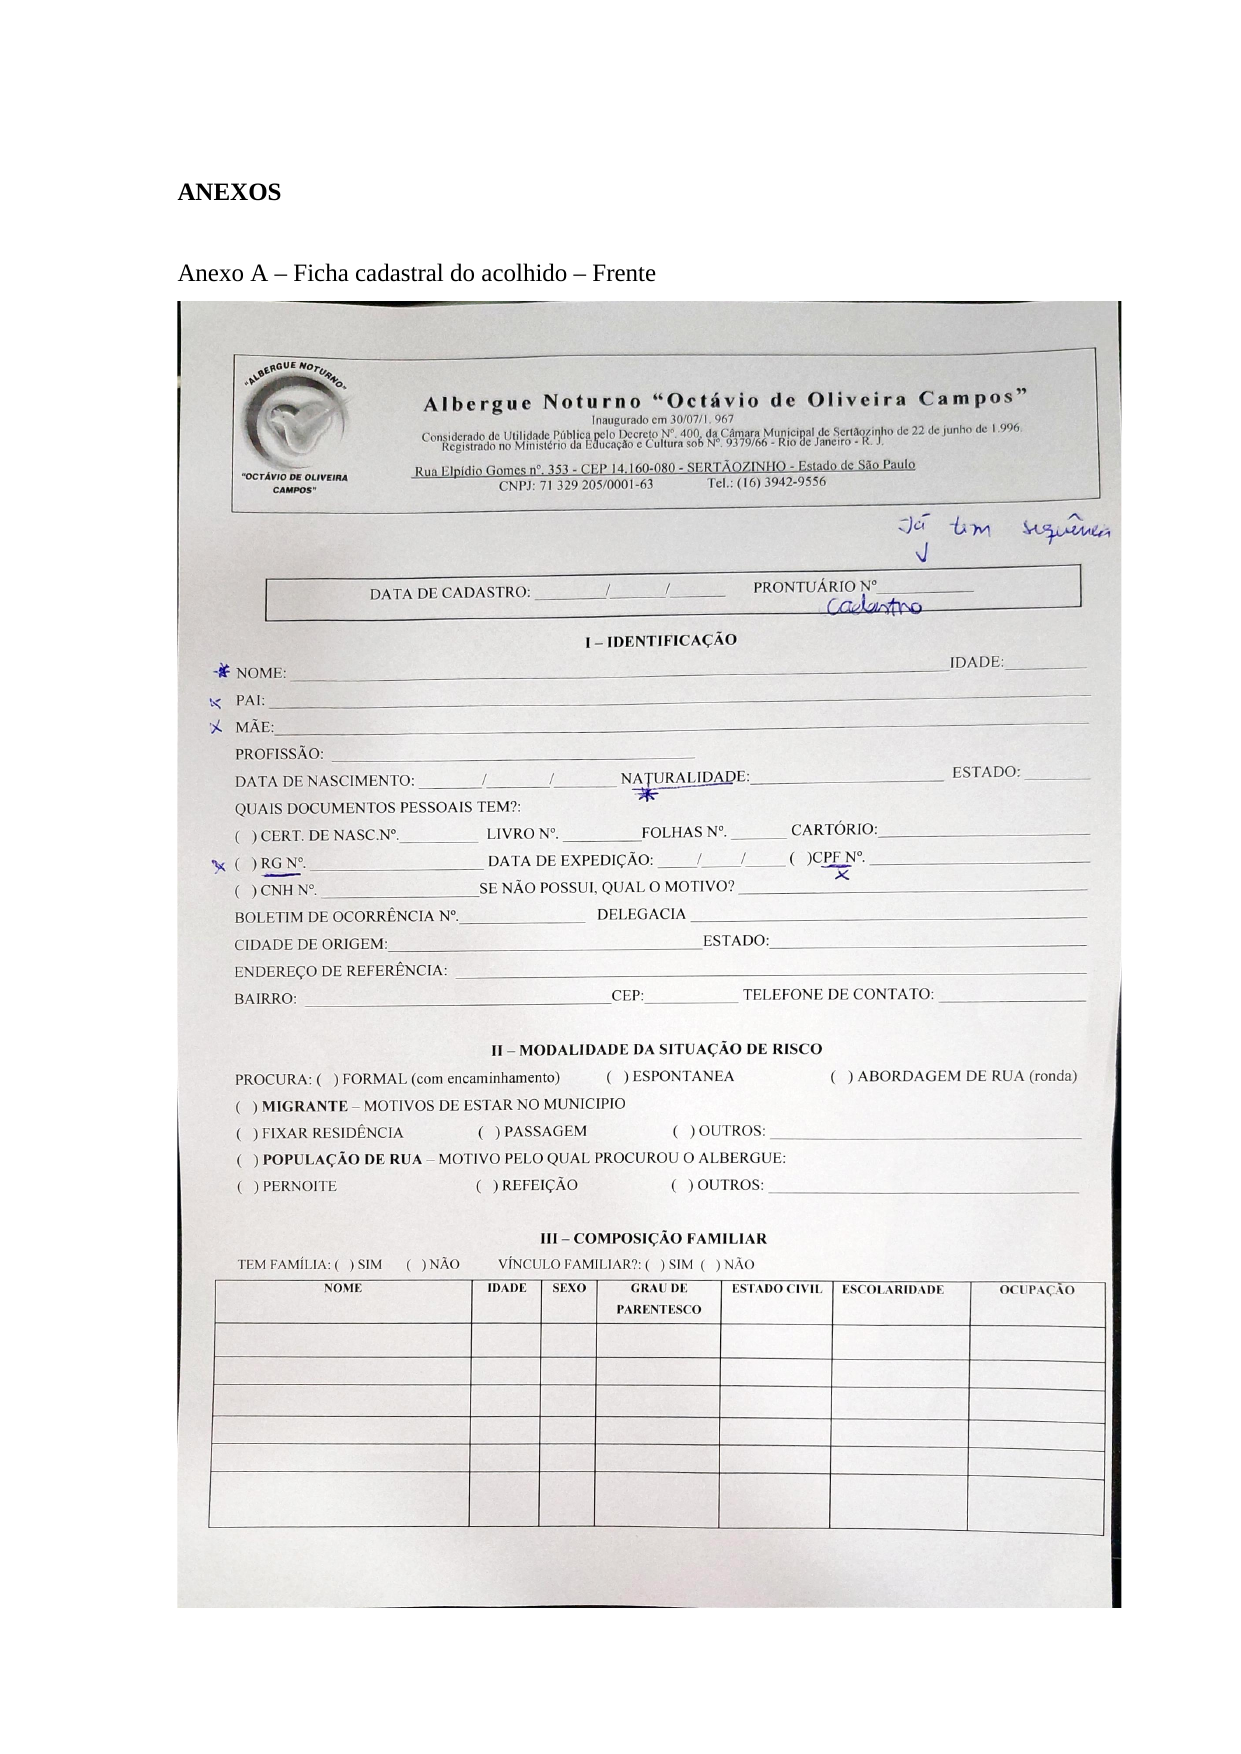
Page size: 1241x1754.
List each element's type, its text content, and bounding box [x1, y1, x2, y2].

text Anexos [177, 177, 1122, 206]
picture [177, 301, 1122, 1608]
text Anexo A – Ficha cadastral do acolhido – Frente [177, 258, 1122, 301]
